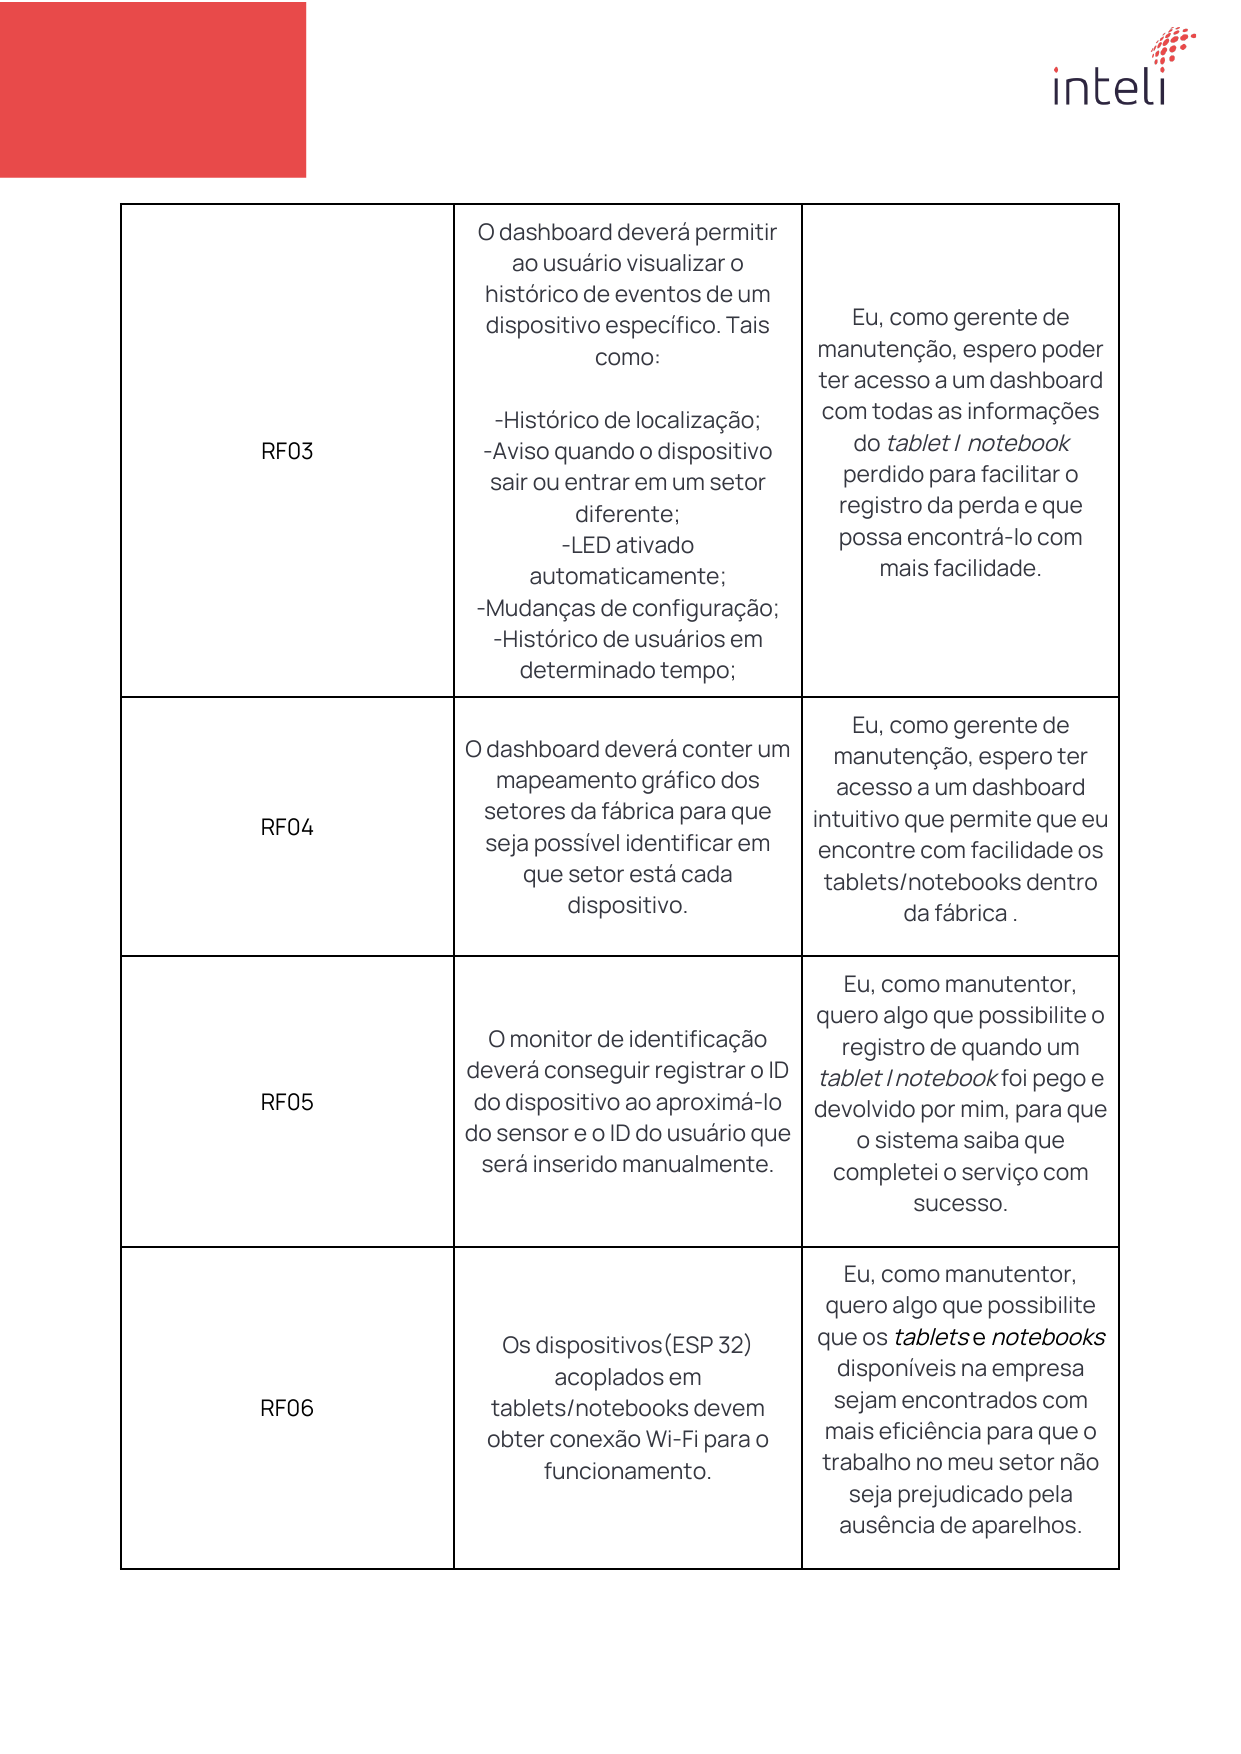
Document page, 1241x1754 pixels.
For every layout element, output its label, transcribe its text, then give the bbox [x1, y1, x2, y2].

table_cell Os dispositivos(ESP 32) acoplados em tablets/notebooks devem obter conexão Wi-Fi para o funcionamento. [455, 1248, 801, 1567]
table_cell RF06 [122, 1248, 453, 1567]
table_cell Eu, como manutentor, quero algo que possibilite que os tablets e notebooks disponíveis na empresa sejam encontrados com mais eficiência para que o trabalho no meu setor não seja prejudicado pela ausência de aparelhos. [803, 1248, 1118, 1567]
picture [1054, 27, 1197, 105]
table_cell RF04 [122, 698, 453, 955]
table_cell O dashboard deverá permitir ao usuário visualizar o histórico de eventos de um dispositivo específico. Tais como: -Histórico de localização; -Aviso quando o dispositivo sair ou entrar em um setor diferente; -LED ativado automaticamente; -Mudanças de configuração; -Histórico de usuários em determinado tempo; [455, 205, 801, 696]
table_cell O dashboard deverá conter um mapeamento gráfico dos setores da fábrica para que seja possível identificar em que setor está cada dispositivo. [455, 698, 801, 955]
table_cell Eu, como manutentor, quero algo que possibilite o registro de quando um tablet /notebook foi pego e devolvido por mim, para que o sistema saiba que completei o serviço com sucesso. [803, 957, 1118, 1246]
table_cell RF03 [122, 205, 453, 696]
table_cell RF05 [122, 957, 453, 1246]
picture [0, 2, 307, 178]
table_cell O monitor de identificação deverá conseguir registrar o ID do dispositivo ao aproximá-lo do sensor e o ID do usuário que será inserido manualmente. [455, 957, 801, 1246]
table_cell Eu, como gerente de manutenção, espero ter acesso a um dashboard intuitivo que permite que eu encontre com facilidade os tablets/notebooks dentro da fábrica . [803, 698, 1118, 955]
table_cell Eu, como gerente de manutenção, espero poder ter acesso a um dashboard com todas as informações do tablet / notebook perdido para facilitar o registro da perda e que possa encontrá-lo com mais facilidade. [803, 205, 1118, 696]
